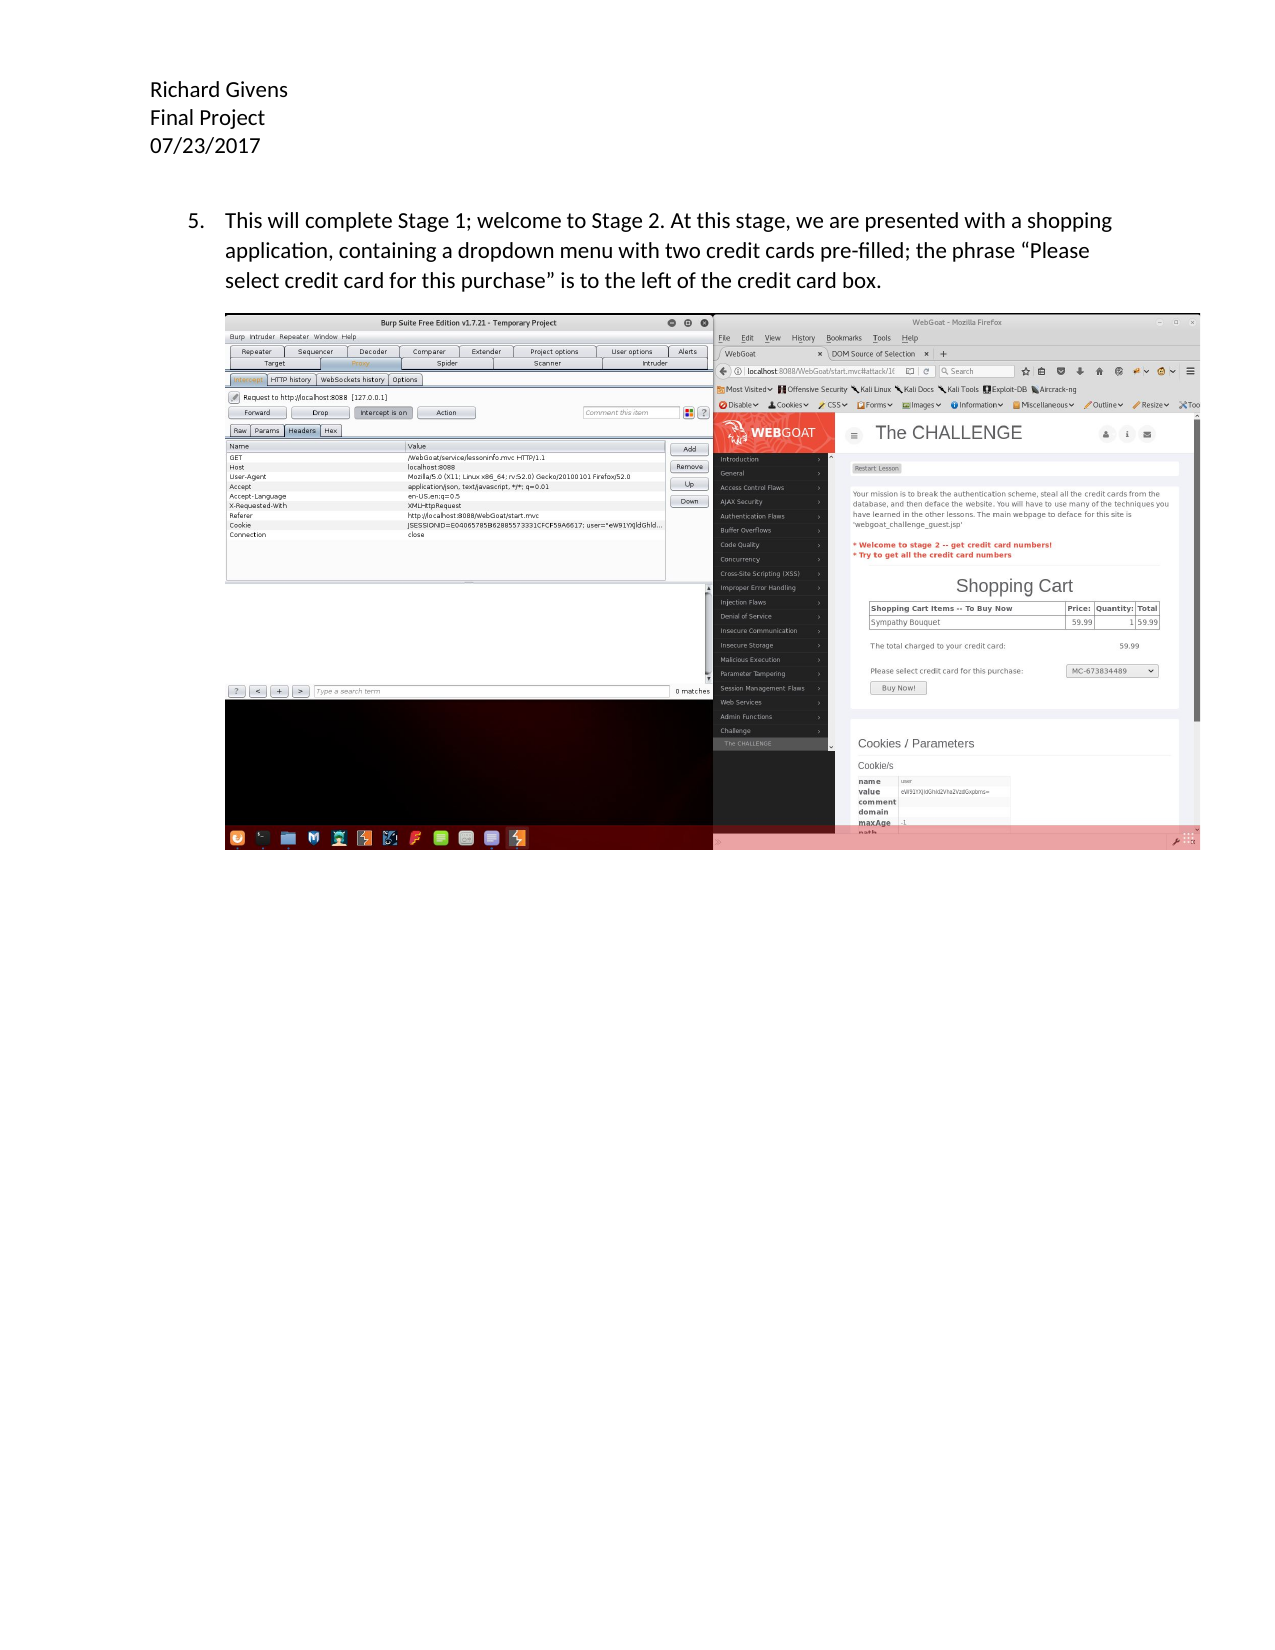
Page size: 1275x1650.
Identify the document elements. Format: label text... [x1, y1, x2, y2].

list This will complete Stage 1; welcome to Stage 2. At this stage, we are presented with a shopping application, containing a dropdown menu with two credit cards pre-filled; the phrase “Please select credit card for this purchase” is to the left of the credit card box. [187, 206, 1125, 294]
picture [225, 313, 1200, 850]
